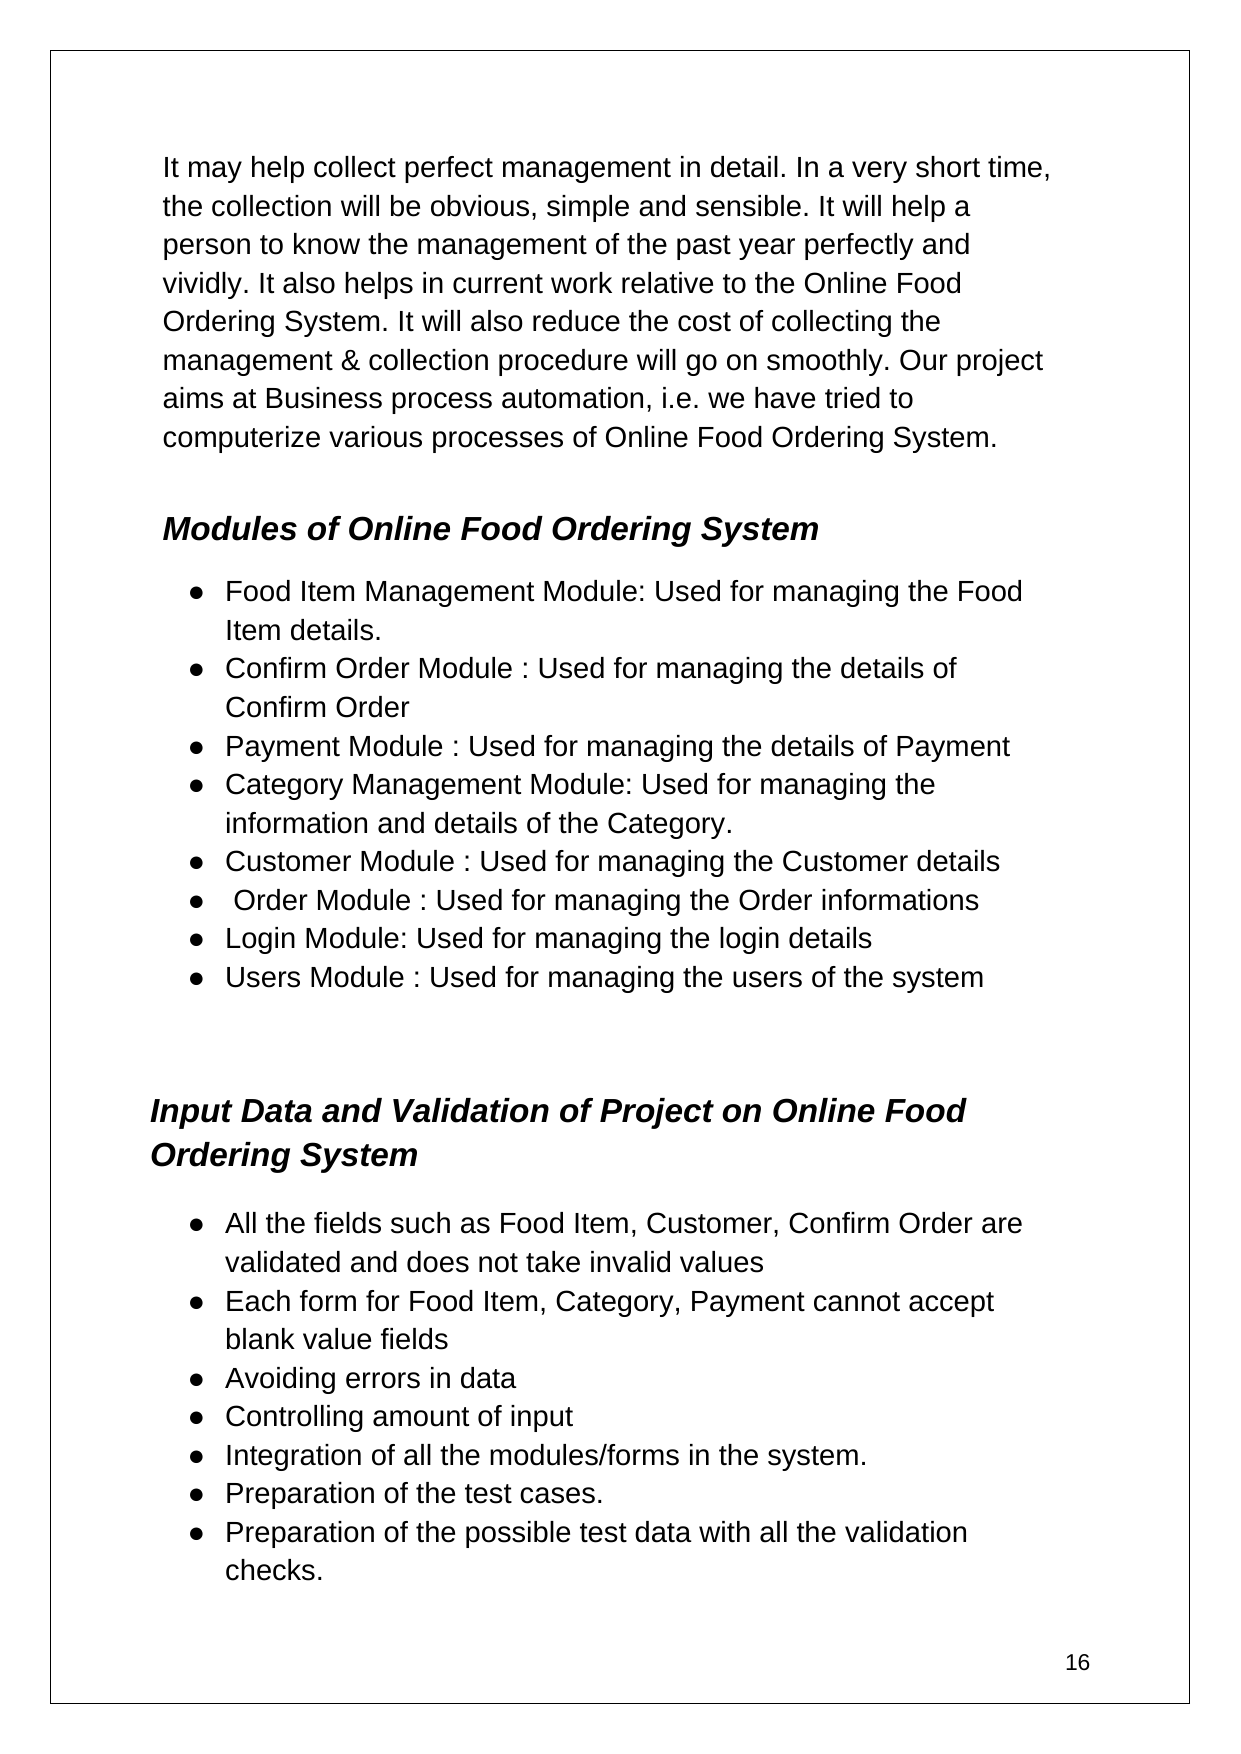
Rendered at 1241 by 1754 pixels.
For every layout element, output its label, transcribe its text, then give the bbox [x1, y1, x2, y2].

list All the fields such as Food Item, Customer, Confirm Order are validated and does not take invalid values [187, 1206, 1063, 1278]
list Controlling amount of input [187, 1399, 1063, 1433]
list Integration of all the modules/forms in the system. [187, 1438, 1063, 1471]
list Login Module: Used for managing the login details [187, 921, 1063, 955]
list Avoiding errors in data [187, 1361, 1063, 1394]
text Input Data and Validation of Project on Online Food Ordering System [150, 1091, 1090, 1174]
list Order Module : Used for managing the Order informations [187, 883, 1063, 916]
list Food Item Management Module: Used for managing the Food Item details. [187, 574, 1063, 646]
subtitle It may help collect perfect management in detail. In a very short time, the collection will be obvious, simple and sensible. It will help a person to know the management of the past year perfectly and vividly. It also helps in current work relative to the Online Food Ordering System. It will also reduce the cost of collecting the management & collection procedure will go on smoothly. Our project aims at Business process automation, i.e. we have tried to computerize various processes of Online Food Ordering System. [162, 150, 1059, 453]
list Each form for Food Item, Category, Payment cannot accept blank value fields [187, 1283, 1063, 1356]
list Confirm Order Module : Used for managing the details of Confirm Order [187, 651, 1063, 723]
list Users Module : Used for managing the users of the system [187, 960, 1063, 993]
list Preparation of the possible test data with all the validation checks. [187, 1515, 1063, 1587]
list Customer Module : Used for managing the Customer details [187, 844, 1063, 878]
list Category Management Module: Used for managing the information and details of the Category. [187, 767, 1063, 839]
list Payment Module : Used for managing the details of Payment [187, 728, 1063, 762]
subtitle Modules of Online Food Ordering System [162, 509, 1059, 548]
list Preparation of the test cases. [187, 1476, 1063, 1510]
